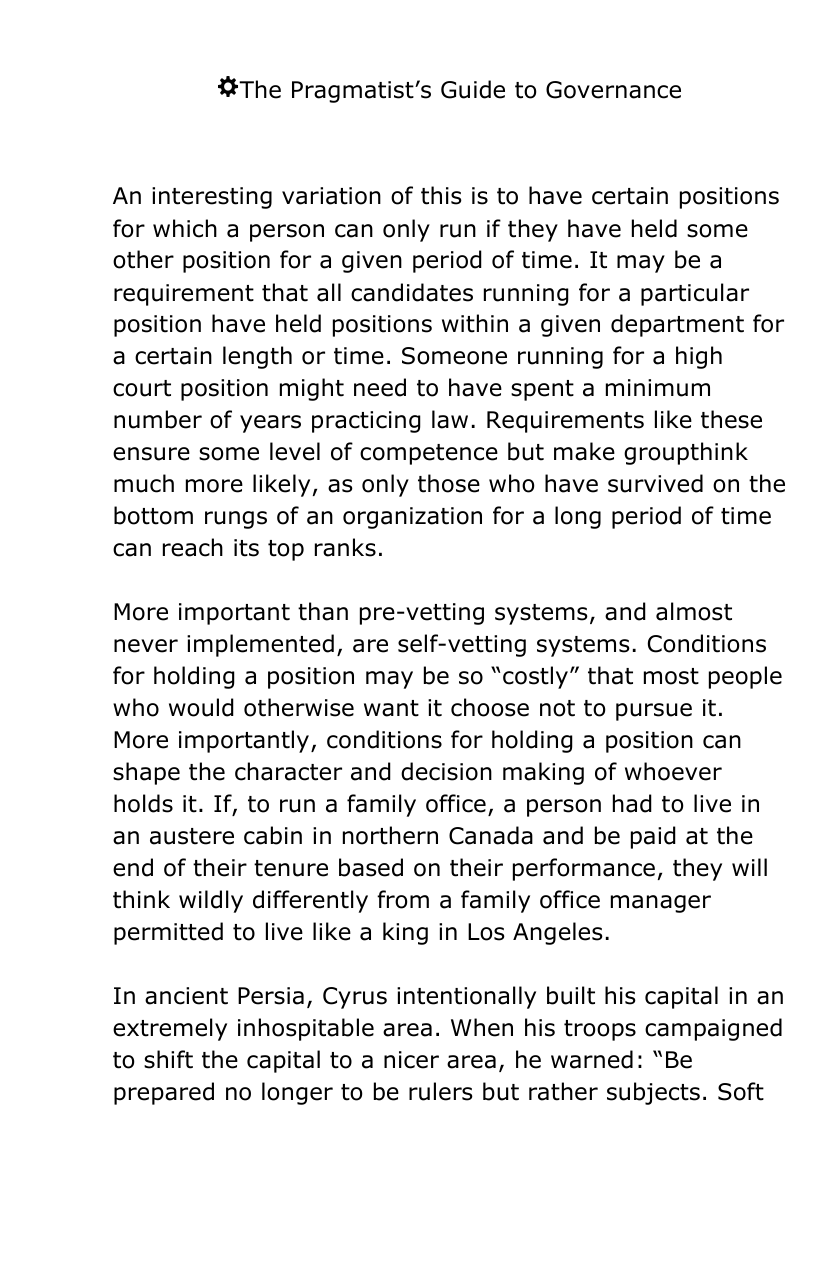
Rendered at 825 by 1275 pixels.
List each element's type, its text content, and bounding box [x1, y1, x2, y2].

text An interesting variation of this is to have certain positions for which a person can only run if they have held some other position for a given period of time. It may be a requirement that all candidates running for a particular position have held positions within a given department for a certain length or time. Someone running for a high court position might need to have spent a minimum number of years practicing law. Requirements like these ensure some level of competence but make groupthink much more likely, as only those who have survived on the bottom rungs of an organization for a long period of time can reach its top ranks. [112, 182, 787, 562]
picture [217, 75, 239, 98]
text More important than pre-vetting systems, and almost never implemented, are self-vetting systems. Conditions for holding a position may be so “costly” that most people who would otherwise want it choose not to pursue it. More importantly, conditions for holding a position can shape the character and decision making of whoever holds it. If, to run a family office, a person had to live in an austere cabin in northern Canada and be paid at the end of their tenure based on their performance, they will think wildly differently from a family office manager permitted to live like a king in Los Angeles. [112, 598, 787, 945]
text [112, 981, 787, 1105]
